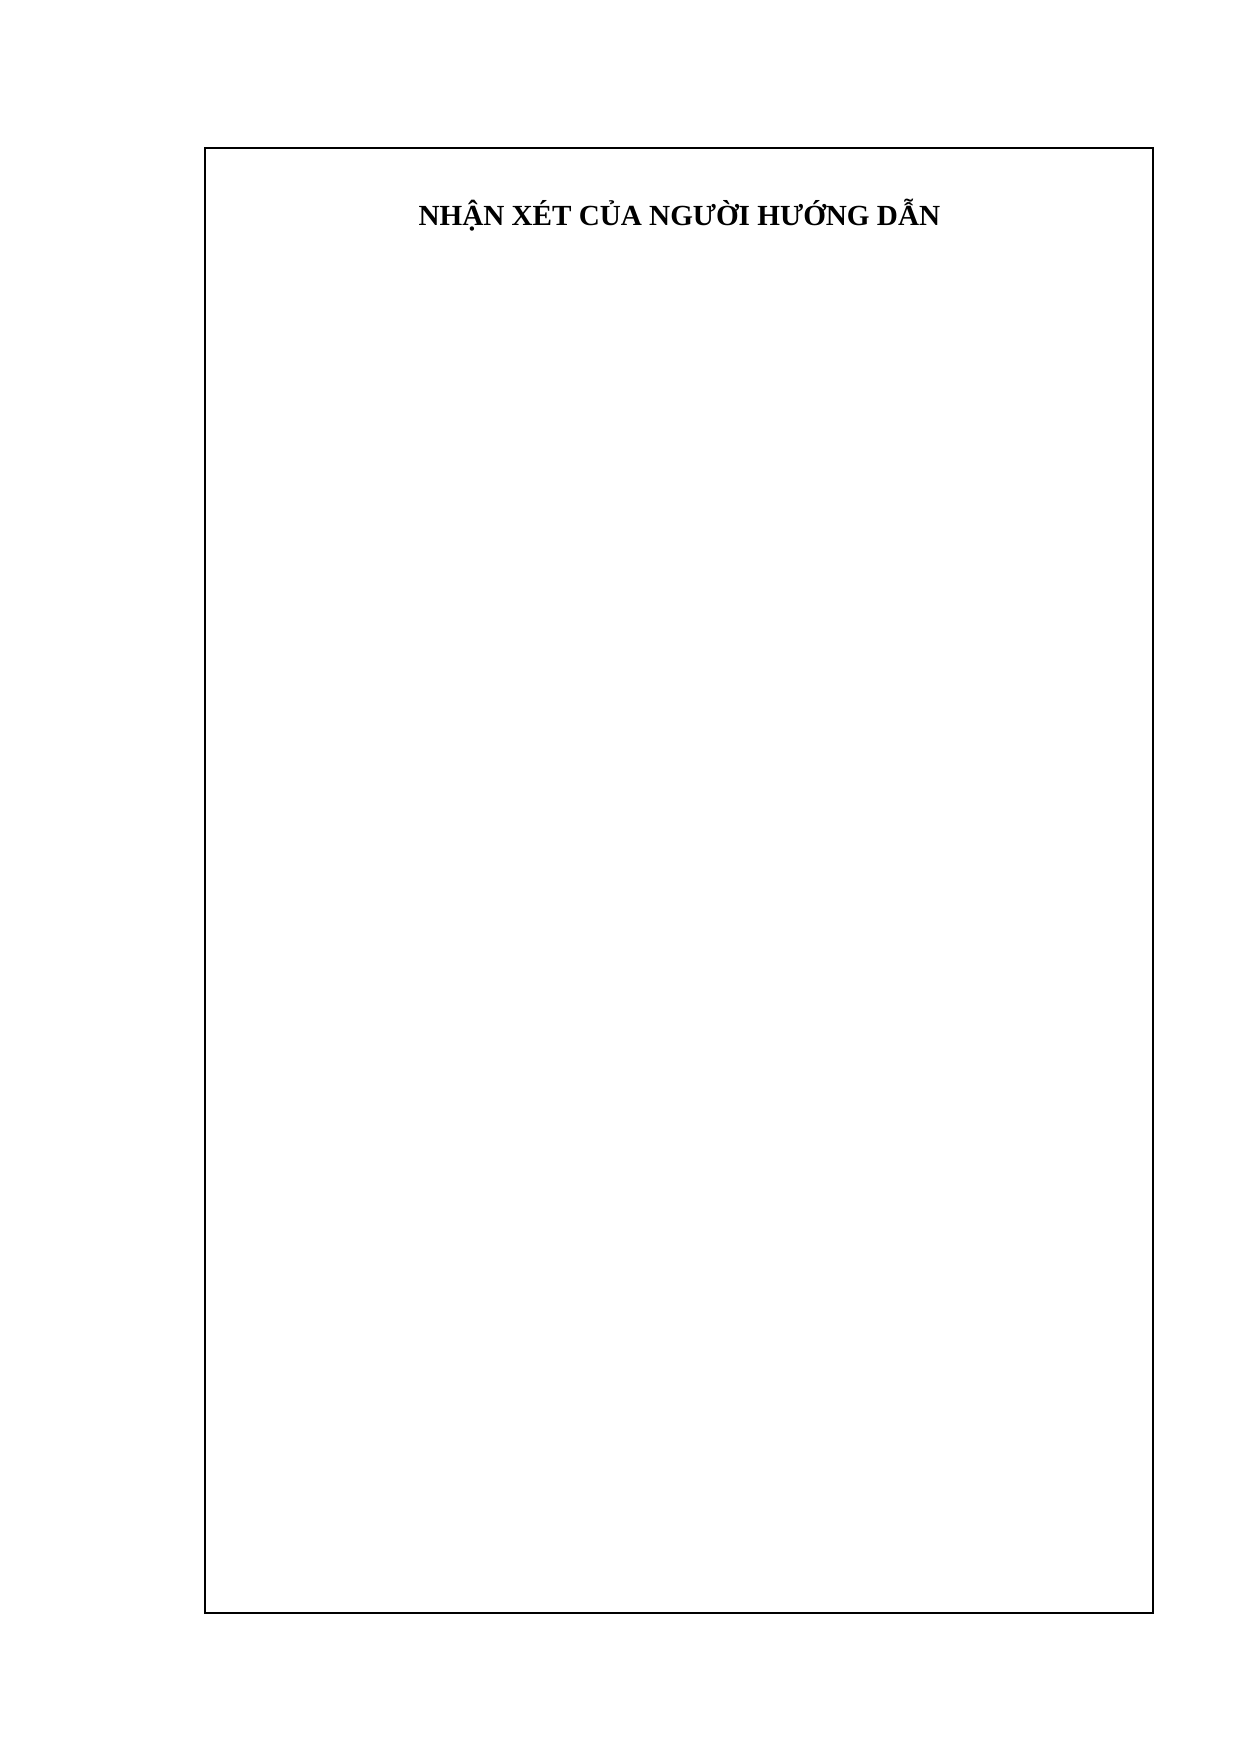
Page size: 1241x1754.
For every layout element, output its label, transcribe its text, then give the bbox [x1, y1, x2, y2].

subtitle NHẬN XÉT CỦA NGƯỜI HƯỚNG DẪN [236, 198, 1122, 231]
